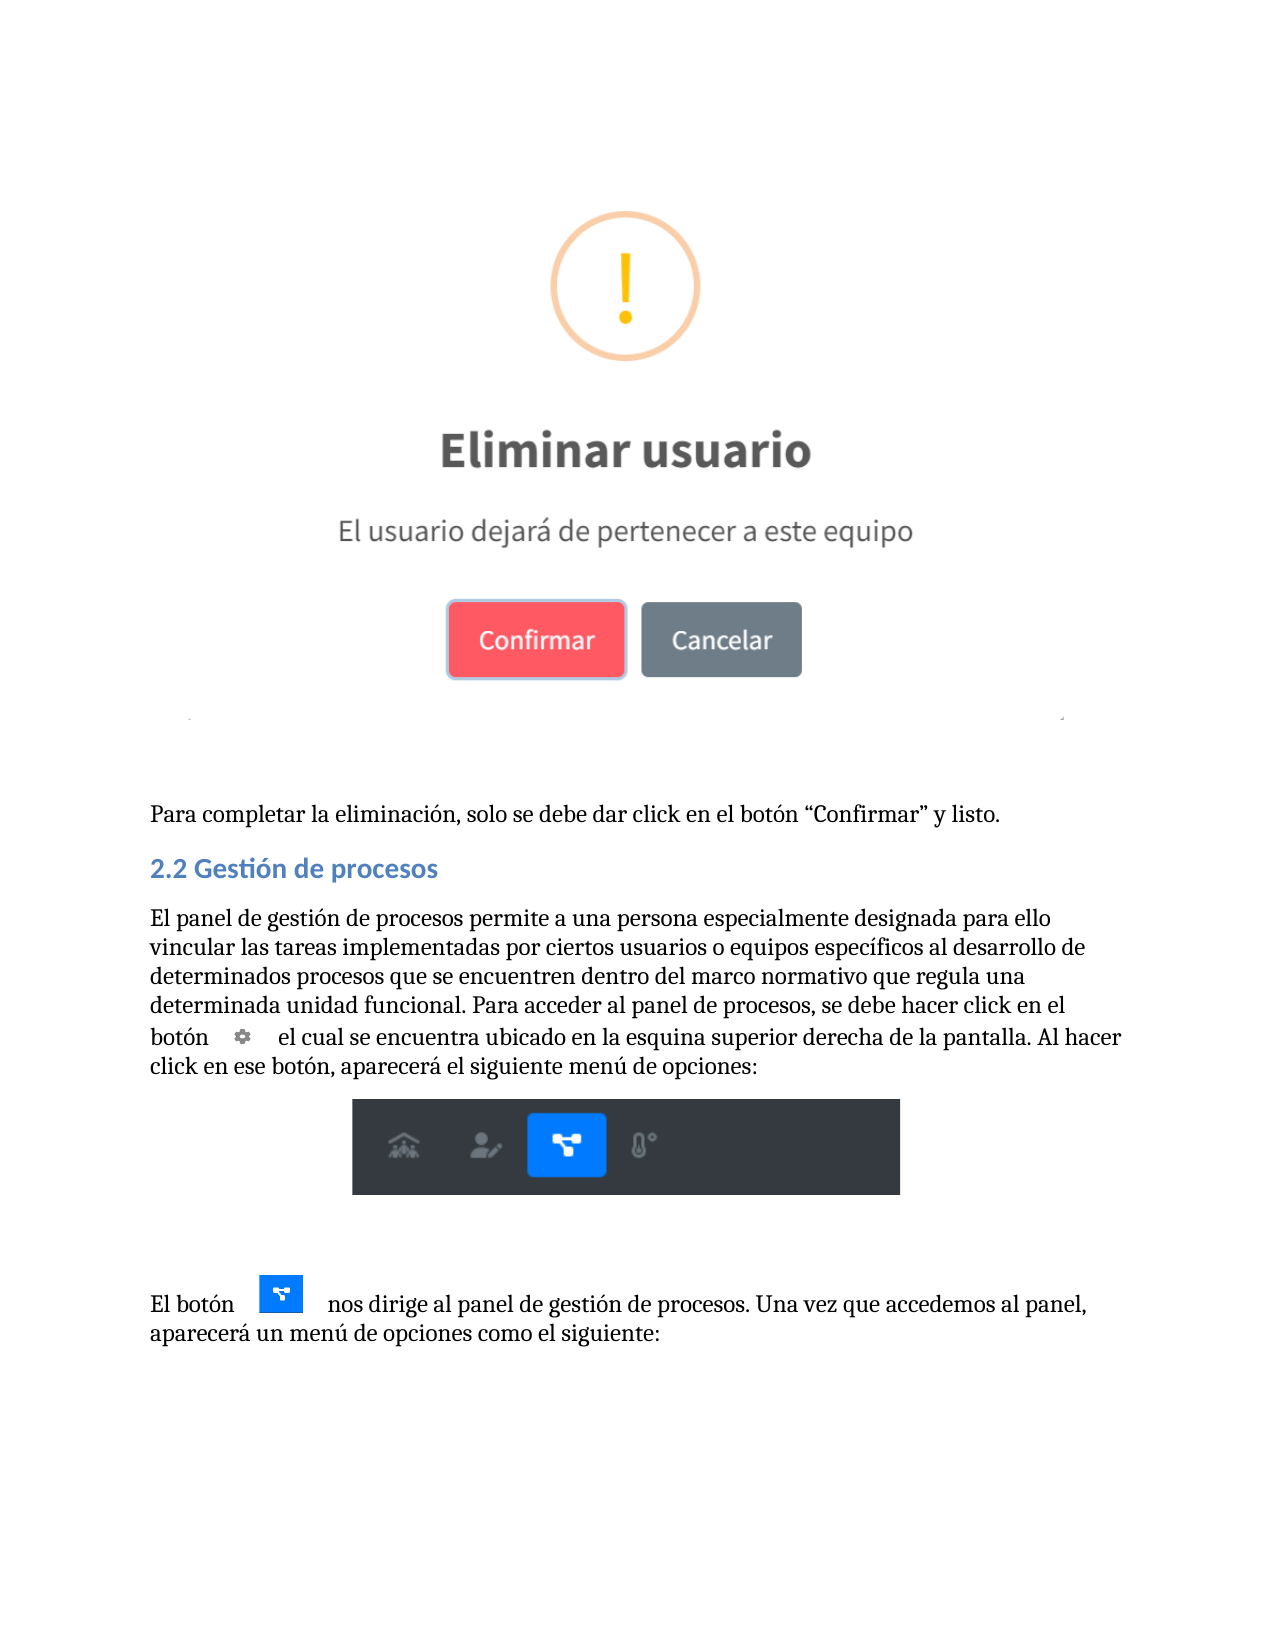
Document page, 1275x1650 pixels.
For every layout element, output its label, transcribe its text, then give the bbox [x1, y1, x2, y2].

picture [352, 1099, 901, 1195]
picture [259, 1275, 303, 1313]
picture [188, 150, 1064, 720]
text El panel de gestión de procesos permite a una persona especialmente designada para ello vincular las tareas implementadas por ciertos usuarios o equipos específicos al desarrollo de determinados procesos que se encuentren dentro del marco normativo que regula una determinada unidad funcional. Para acceder al panel de procesos, se debe hacer click en el botón el cual se encuentra ubicado en la esquina superior derecha de la pantalla. Al hacer click en ese botón, aparecerá el siguiente menú de opciones: [150, 904, 1125, 1081]
table_header [139, 1100, 1114, 1256]
subtitle 2.2 Gestión de procesos [150, 850, 1125, 886]
text Para completar la eliminación, solo se debe dar click en el botón “Confirmar” y listo. [150, 800, 1125, 829]
text El botón nos dirige al panel de gestión de procesos. Una vez que accedemos al panel, aparecerá un menú de opciones como el siguiente: [150, 1275, 1125, 1348]
table_header [139, 150, 1114, 782]
picture [233, 1019, 254, 1046]
